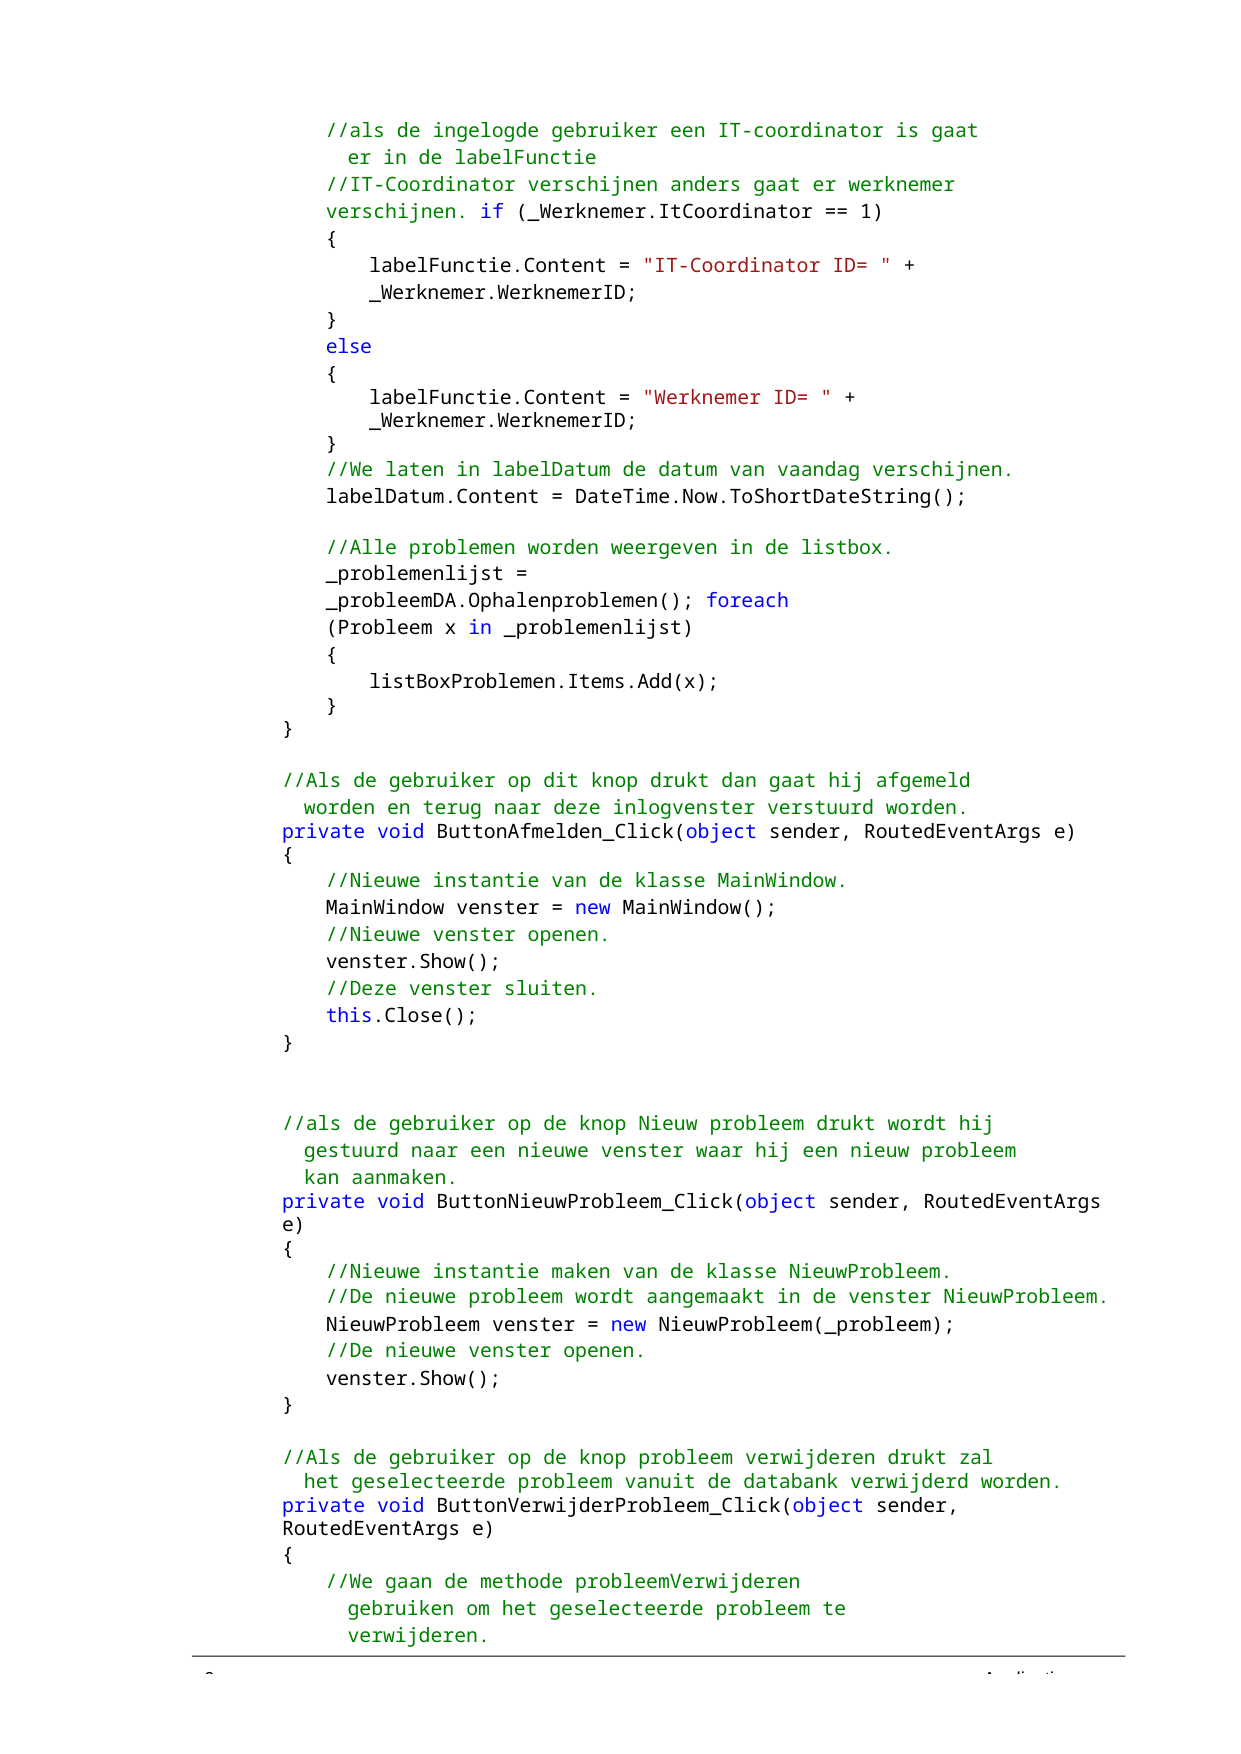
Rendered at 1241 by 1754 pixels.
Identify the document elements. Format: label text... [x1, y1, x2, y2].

text //We gaan de methode probleemVerwijderen gebruiken om het geselecteerde probleem te verwijderen. [325, 1567, 907, 1648]
text { [326, 640, 1136, 667]
text //als de gebruiker op de knop Nieuw probleem drukt wordt hij gestuurd naar een nieuwe venster waar hij een nieuw probleem kan aanmaken. [282, 1109, 1041, 1190]
text { [326, 359, 1136, 386]
text //IT-Coordinator verschijnen anders gaat er werknemer verschijnen. if (_Werknemer.ItCoordinator == 1) [326, 170, 1044, 224]
text //Nieuwe instantie van de klasse MainWindow. MainWindow venster = new MainWindow(); [326, 866, 907, 920]
text //als de ingelogde gebruiker een IT-coordinator is gaat er in de labelFunctie [325, 116, 1005, 170]
text } [282, 1028, 1136, 1055]
text //De nieuwe venster openen. venster.Show(); [326, 1337, 729, 1391]
text { [282, 843, 1136, 866]
text { [326, 224, 1136, 251]
text het geselecteerde probleem vanuit de databank verwijderd worden. [304, 1470, 1136, 1493]
text private void ButtonAfmelden_Click(object sender, RoutedEventArgs e) [282, 820, 1136, 843]
text } [282, 717, 1136, 740]
text //De nieuwe probleem wordt aangemaakt in de venster NieuwProbleem. NieuwProbleem venster = new NieuwProbleem(_probleem); [326, 1283, 1136, 1337]
text //Als de gebruiker op de knop probleem verwijderen drukt zal [282, 1443, 1136, 1470]
text { [282, 1236, 1136, 1259]
text } [326, 694, 1136, 717]
text _Werknemer.WerknemerID; [369, 278, 1136, 305]
text //Deze venster sluiten. this.Close(); [326, 974, 603, 1028]
text labelFunctie.Content = "IT-Coordinator ID= " + [369, 251, 1136, 278]
text else [326, 332, 1136, 359]
text labelFunctie.Content = "Werknemer ID= " + _Werknemer.WerknemerID; [369, 386, 1136, 432]
text } [326, 305, 1136, 332]
text //Alle problemen worden weergeven in de listbox. [326, 536, 1136, 559]
text //We laten in labelDatum de datum van vaandag verschijnen. labelDatum.Content = DateTime.Now.ToShortDateString(); [326, 455, 1136, 509]
text { [282, 1540, 1136, 1567]
text //Nieuwe instantie maken van de klasse NieuwProbleem. [326, 1260, 1136, 1283]
text listBoxProblemen.Items.Add(x); [369, 667, 1136, 694]
text } [326, 432, 1136, 455]
text } [282, 1391, 1136, 1418]
text private void ButtonNieuwProbleem_Click(object sender, RoutedEventArgs e) [282, 1190, 1136, 1236]
text //Nieuwe venster openen. venster.Show(); [326, 920, 729, 974]
text _problemenlijst = _probleemDA.Ophalenproblemen(); foreach (Probleem x in _problemenlijst) [326, 559, 907, 640]
text //Als de gebruiker op dit knop drukt dan gaat hij afgemeld worden en terug naar deze inlogvenster verstuurd worden. [282, 766, 1004, 820]
text private void ButtonVerwijderProbleem_Click(object sender, RoutedEventArgs e) [282, 1493, 1136, 1540]
